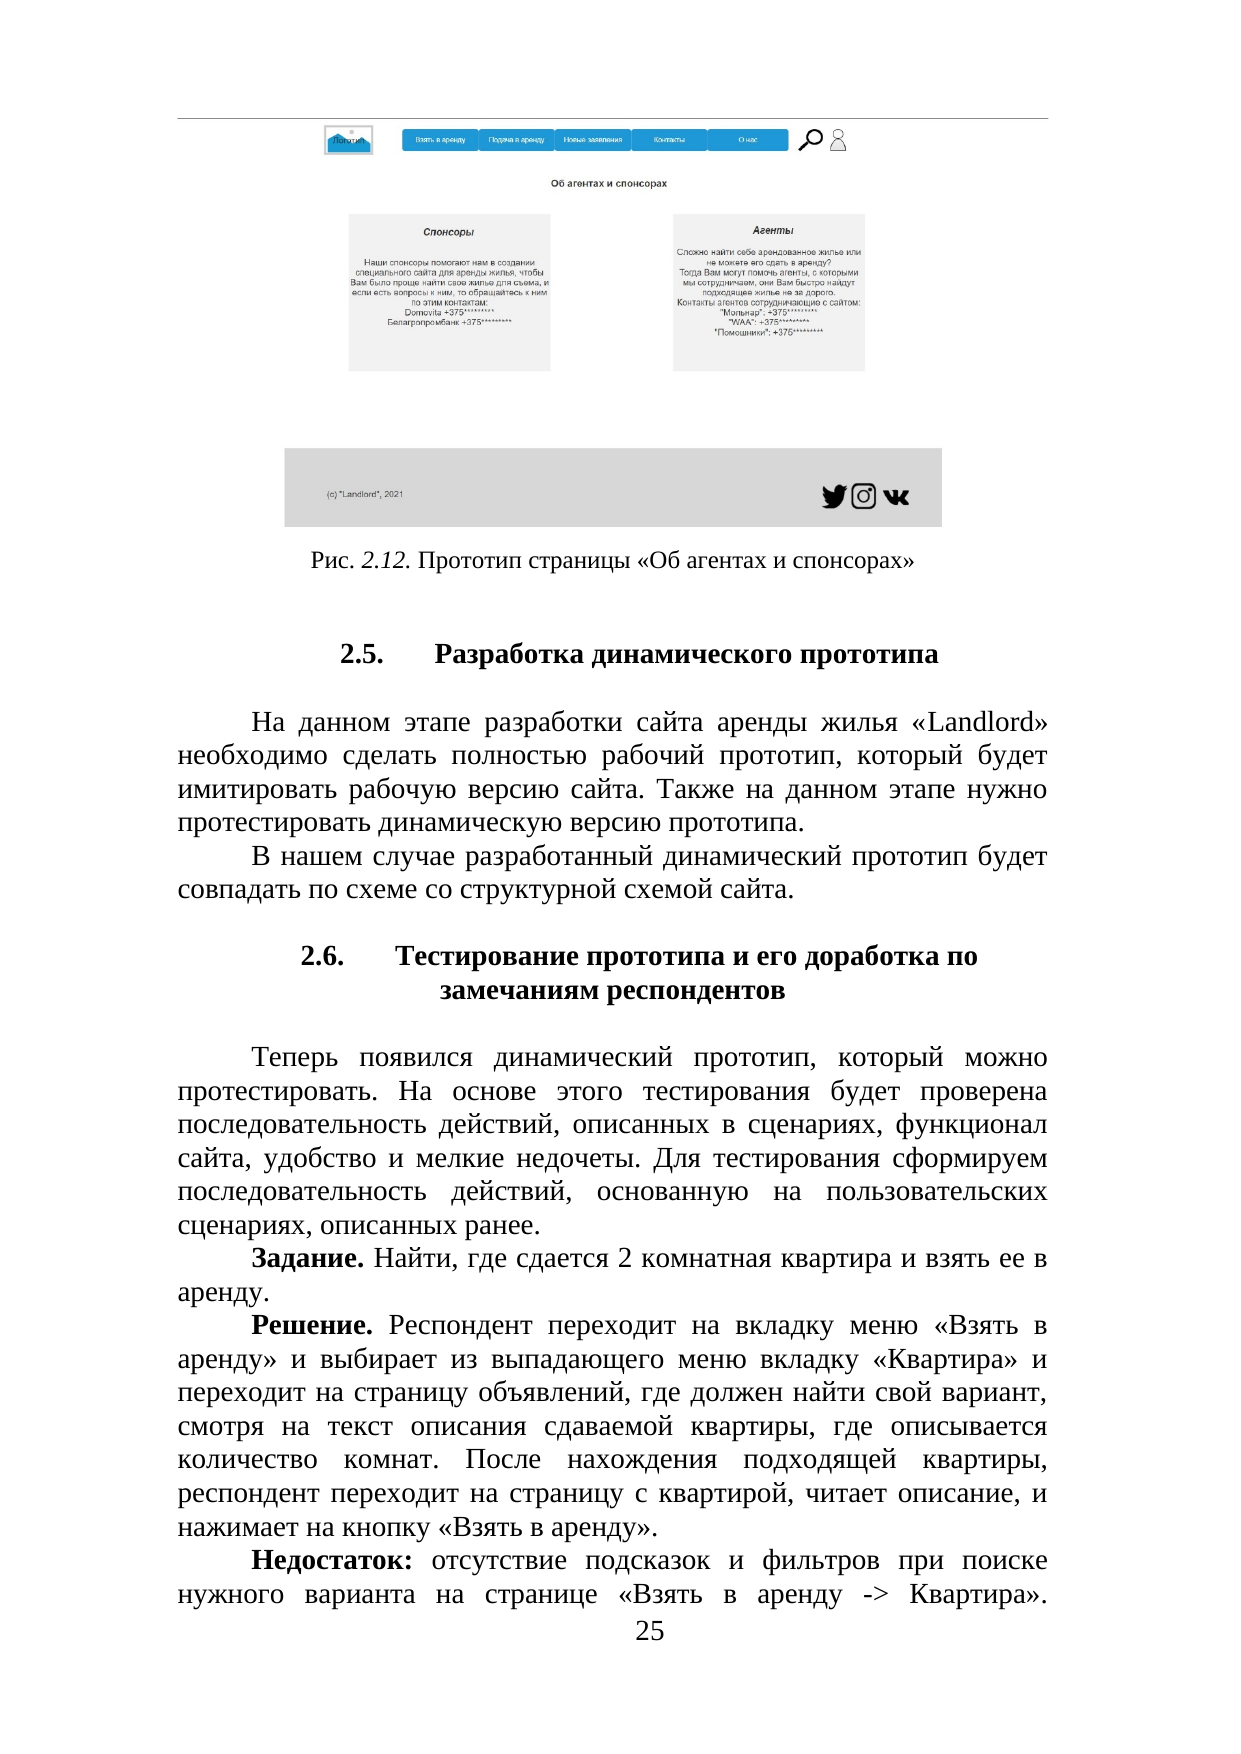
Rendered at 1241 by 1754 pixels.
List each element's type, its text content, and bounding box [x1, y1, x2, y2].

text Теперь появился динамический прототип, который можно протестировать. На основе этого тестирования будет проверена последовательность действий, описанных в сценариях, функционал сайта, удобство и мелкие недочеты. Для тестирования сформируем последовательность действий, основанную на пользовательских сценариях, описанных ранее. [177, 1039, 1048, 1240]
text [177, 1542, 1048, 1609]
text 2.5. Разработка динамического прототипа [177, 637, 1048, 670]
text Решение. Респондент переходит на вкладку меню «Взять в аренду» и выбирает из выпадающего меню вкладку «Квартира» и переходит на страницу объявлений, где должен найти свой вариант, смотря на текст описания сдаваемой квартиры, где описывается количество комнат. После нахождения подходящей квартиры, респондент переходит на страницу с квартирой, читает описание, и нажимает на кнопку «Взять в аренду». [177, 1307, 1048, 1542]
text В нашем случае разработанный динамический прототип будет совпадать по схеме со структурной схемой сайта. [177, 838, 1048, 905]
text На данном этапе разработки сайта аренды жилья «Landlord» необходимо сделать полностью рабочий прототип, который будет имитировать рабочую версию сайта. Также на данном этапе нужно протестировать динамическую версию прототипа. [177, 704, 1048, 838]
picture [177, 118, 1049, 527]
text 2.6. Тестирование прототипа и его доработка по замечаниям респондентов [177, 938, 1048, 1006]
text Рис. 2.12. Прототип страницы «Об агентах и спонсорах» [177, 546, 1048, 574]
text Задание. Найти, где сдается 2 комнатная квартира и взять ее в аренду. [177, 1240, 1048, 1307]
